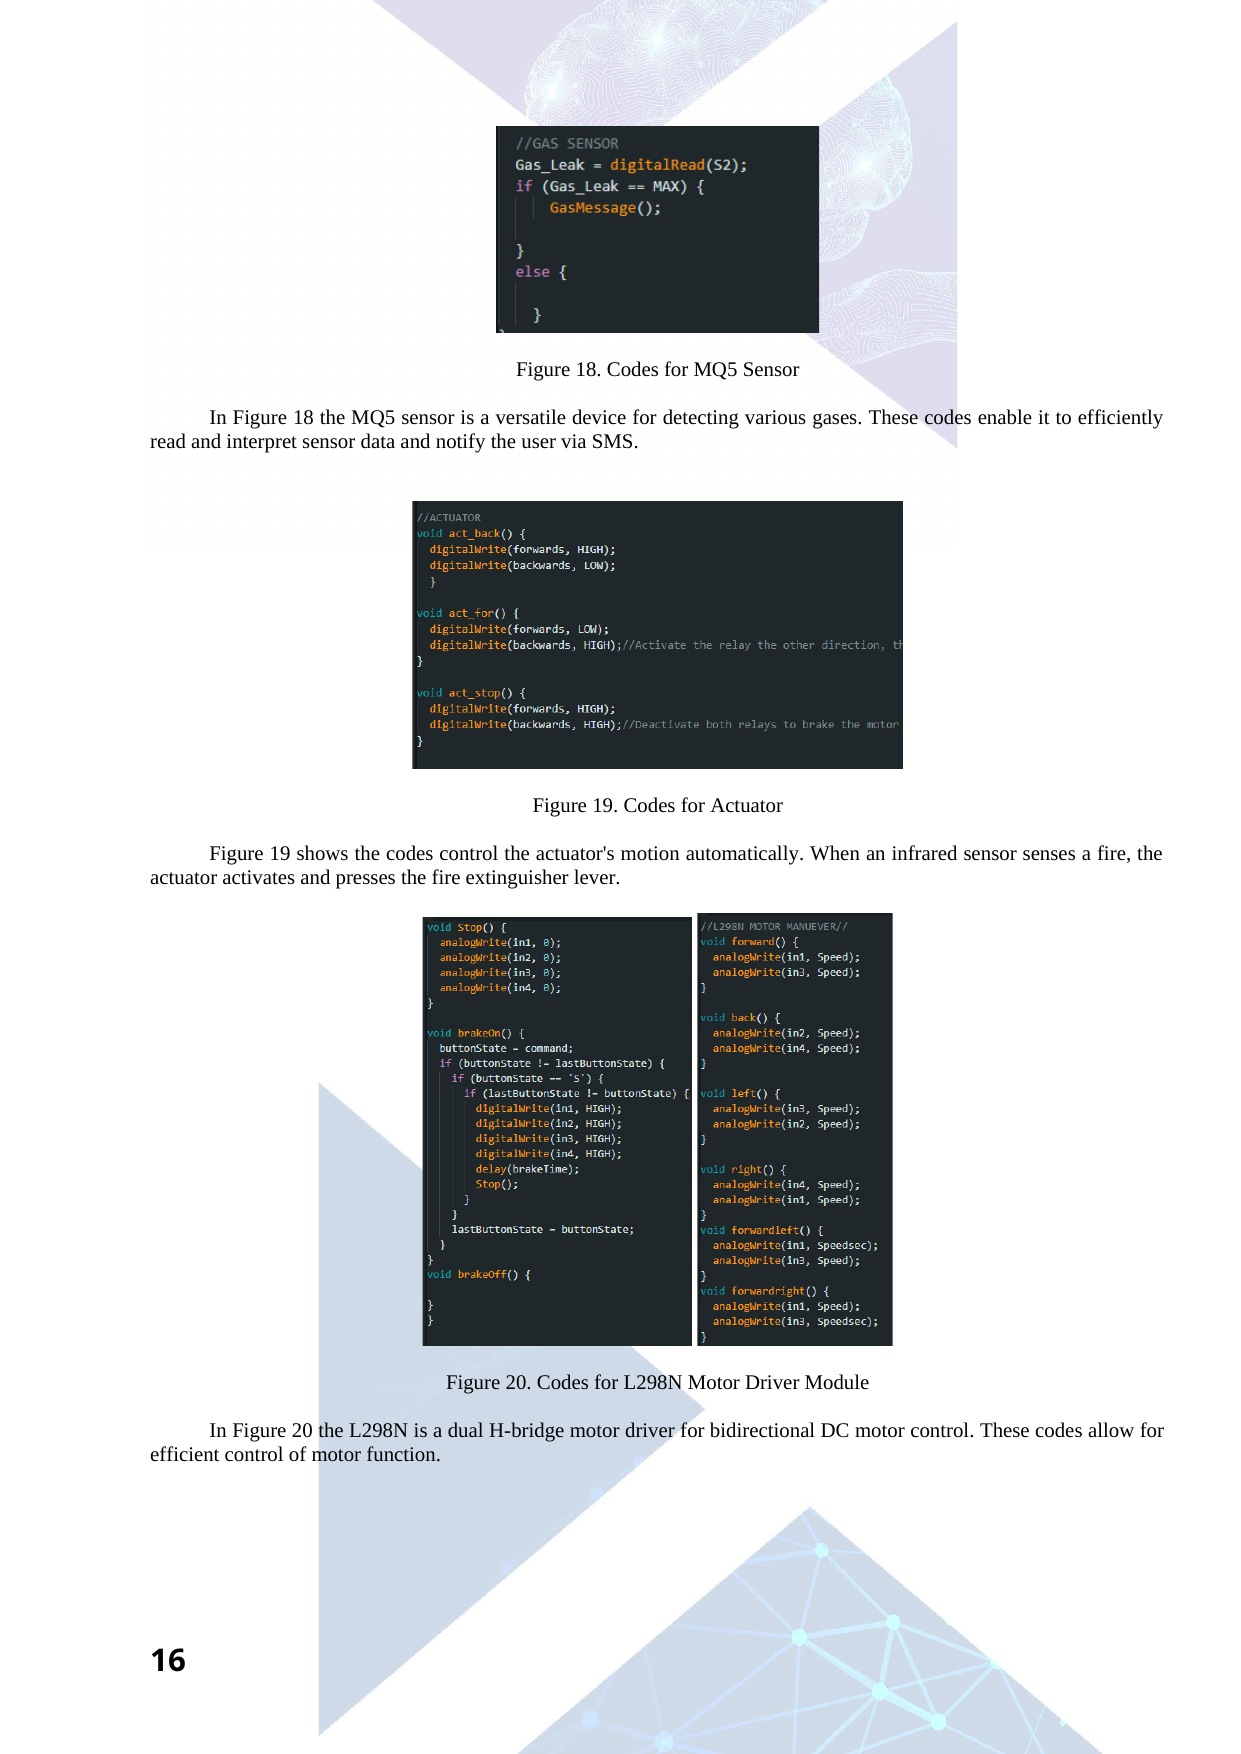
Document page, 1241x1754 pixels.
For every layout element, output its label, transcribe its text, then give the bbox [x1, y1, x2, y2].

text Figure 20. Codes for L298N Motor Driver Module [150, 1370, 1165, 1394]
text Figure 19 shows the codes control the actuator's motion automatically. When an infrared sensor senses a fire, the actuator activates and presses the fire extinguisher lever. [150, 841, 1165, 889]
text Figure 19. Codes for Actuator [150, 793, 1165, 817]
text Figure 18. Codes for MQ5 Sensor [150, 357, 1165, 381]
picture [318, 913, 1241, 1754]
picture [141, 0, 958, 769]
text In Figure 18 the MQ5 sensor is a versatile device for detecting various gases. These codes enable it to efficiently read and interpret sensor data and notify the user via SMS. [150, 405, 1165, 453]
text In Figure 20 the L298N is a dual H-bridge motor driver for bidirectional DC motor control. These codes allow for efficient control of motor function. [150, 1418, 1165, 1466]
